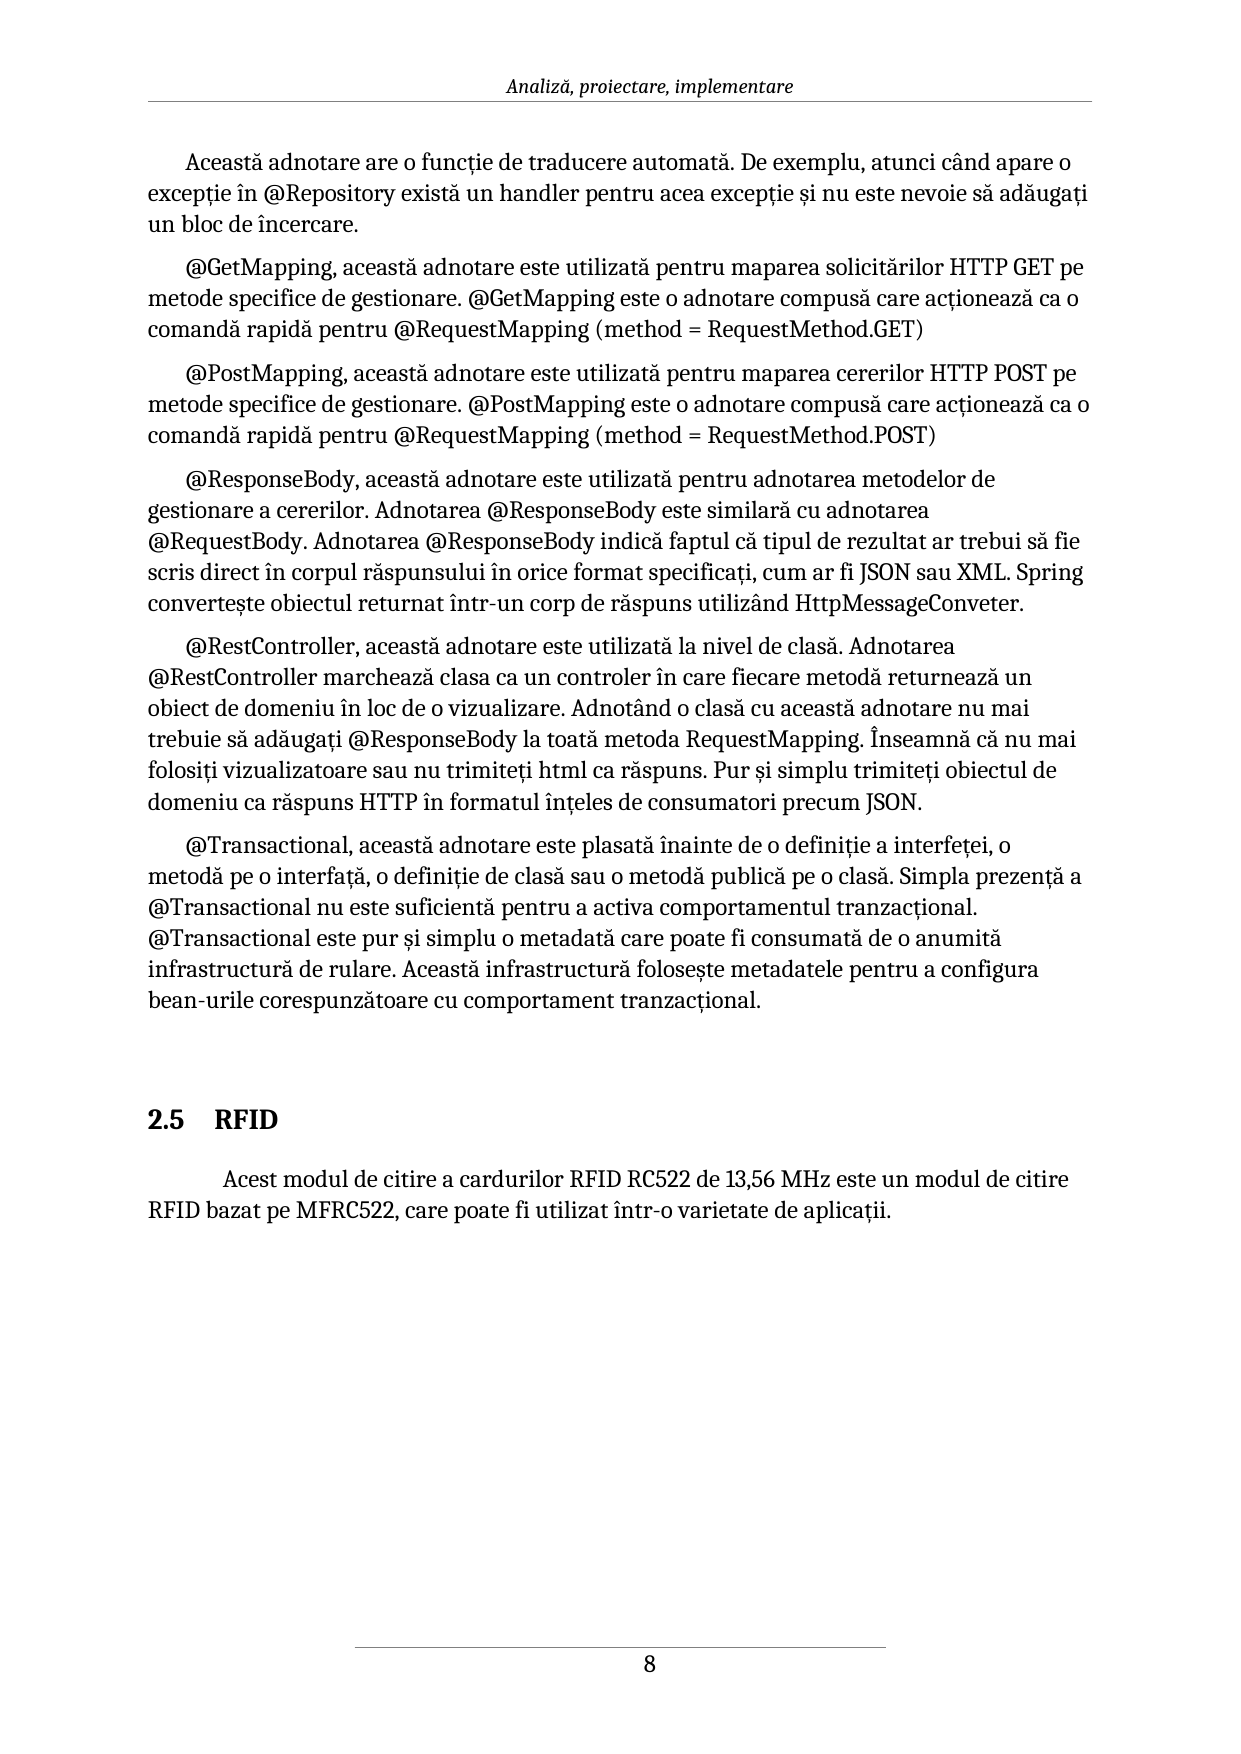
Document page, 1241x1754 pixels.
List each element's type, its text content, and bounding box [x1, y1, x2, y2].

subtitle RFID [148, 1103, 1092, 1137]
text @RestController, această adnotare este utilizată la nivel de clasă. Adnotarea @RestController marchează clasa ca un controler în care fiecare metodă returnează un obiect de domeniu în loc de o vizualizare. Adnotând o clasă cu această adnotare nu mai trebuie să adăugați @ResponseBody la toată metoda RequestMapping. Înseamnă că nu mai folosiți vizualizatoare sau nu trimiteți html ca răspuns. Pur și simplu trimiteți obiectul de domeniu ca răspuns HTTP în formatul înțeles de consumatori precum JSON. [148, 632, 1092, 816]
text @Transactional, această adnotare este plasată înainte de o definiție a interfeței, o metodă pe o interfață, o definiție de clasă sau o metodă publică pe o clasă. Simpla prezență a @Transactional nu este suficientă pentru a activa comportamentul tranzacțional. @Transactional este pur și simplu o metadată care poate fi consumată de o anumită infrastructură de rulare. Această infrastructură folosește metadatele pentru a configura bean-urile corespunzătoare cu comportament tranzacțional. [148, 831, 1092, 1015]
text Această adnotare are o funcție de traducere automată. De exemplu, atunci când apare o excepție în @Repository există un handler pentru acea excepție și nu este nevoie să adăugați un bloc de încercare. [148, 148, 1092, 238]
text @ResponseBody, această adnotare este utilizată pentru adnotarea metodelor de gestionare a cererilor. Adnotarea @ResponseBody este similară cu adnotarea @RequestBody. Adnotarea @ResponseBody indică faptul că tipul de rezultat ar trebui să fie scris direct în corpul răspunsului în orice format specificați, cum ar fi JSON sau XML. Spring convertește obiectul returnat într-un corp de răspuns utilizând HttpMessageConveter. [148, 464, 1092, 617]
text @PostMapping, această adnotare este utilizată pentru maparea cererilor HTTP POST pe metode specifice de gestionare. @PostMapping este o adnotare compusă care acționează ca o comandă rapidă pentru @RequestMapping (method = RequestMethod.POST) [148, 359, 1092, 450]
text @GetMapping, această adnotare este utilizată pentru maparea solicitărilor HTTP GET pe metode specifice de gestionare. @GetMapping este o adnotare compusă care acționează ca o comandă rapidă pentru @RequestMapping (method = RequestMethod.GET) [148, 253, 1092, 344]
text Acest modul de citire a cardurilor RFID RC522 de 13,56 MHz este un modul de citire RFID bazat pe MFRC522, care poate fi utilizat într-o varietate de aplicații. [148, 1165, 1092, 1225]
